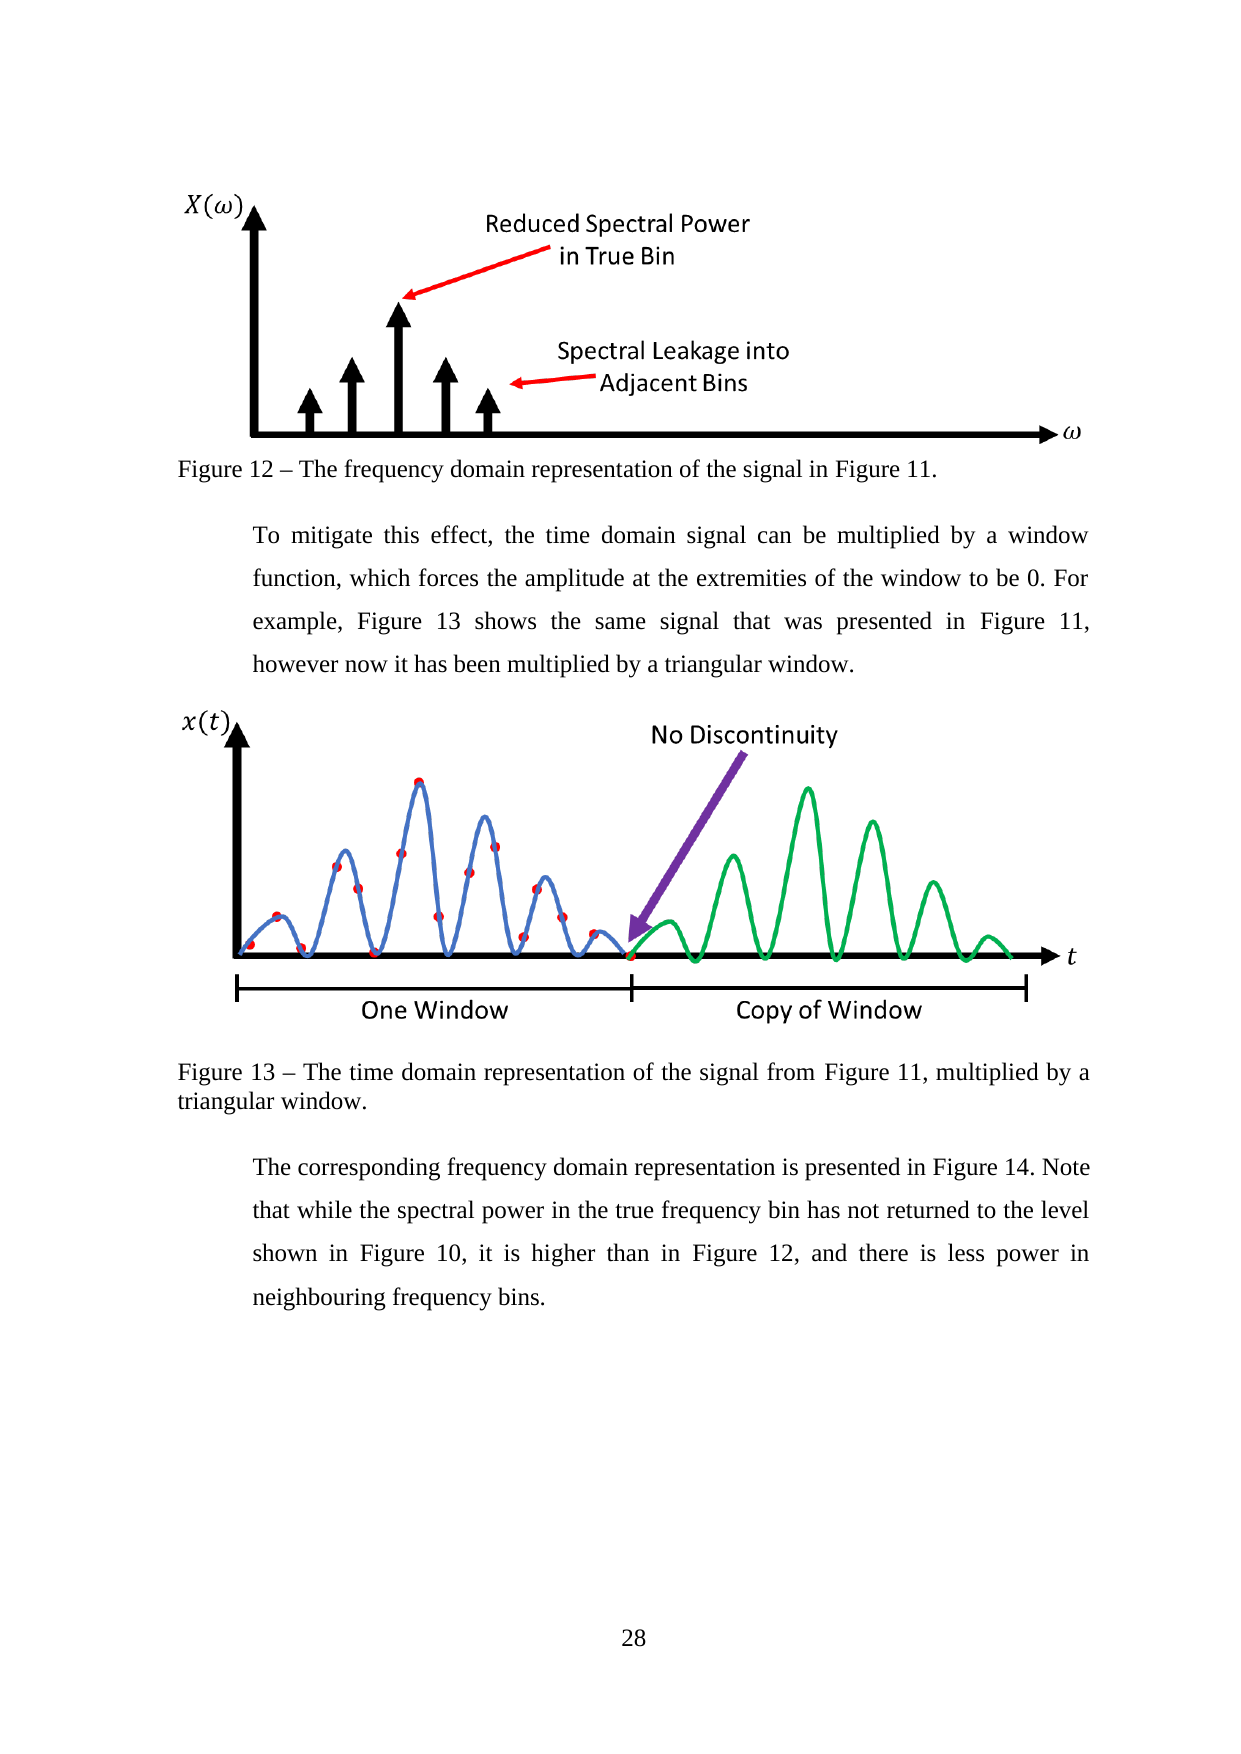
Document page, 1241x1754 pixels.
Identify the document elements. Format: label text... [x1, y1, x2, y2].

text Figure 13 – The time domain representation of the signal from Figure 11, multiplied by a triangular window. [177, 1043, 1090, 1115]
text Figure 12 – The frequency domain representation of the signal in Figure 11. [177, 454, 1090, 482]
text To mitigate this effect, the time domain signal can be multiplied by a window function, which forces the amplitude at the extremities of the window to be 0. For example, Figure 13 shows the same signal that was presented in Figure 11, however now it has been multiplied by a triangular window. [252, 520, 1090, 678]
text The corresponding frequency domain representation is presented in Figure 14. Note that while the spectral power in the true frequency bin has not returned to the level shown in Figure 10, it is higher than in Figure 12, and there is less power in neighbouring frequency bins. [252, 1152, 1090, 1310]
picture [174, 176, 1093, 454]
picture [174, 692, 1093, 1043]
